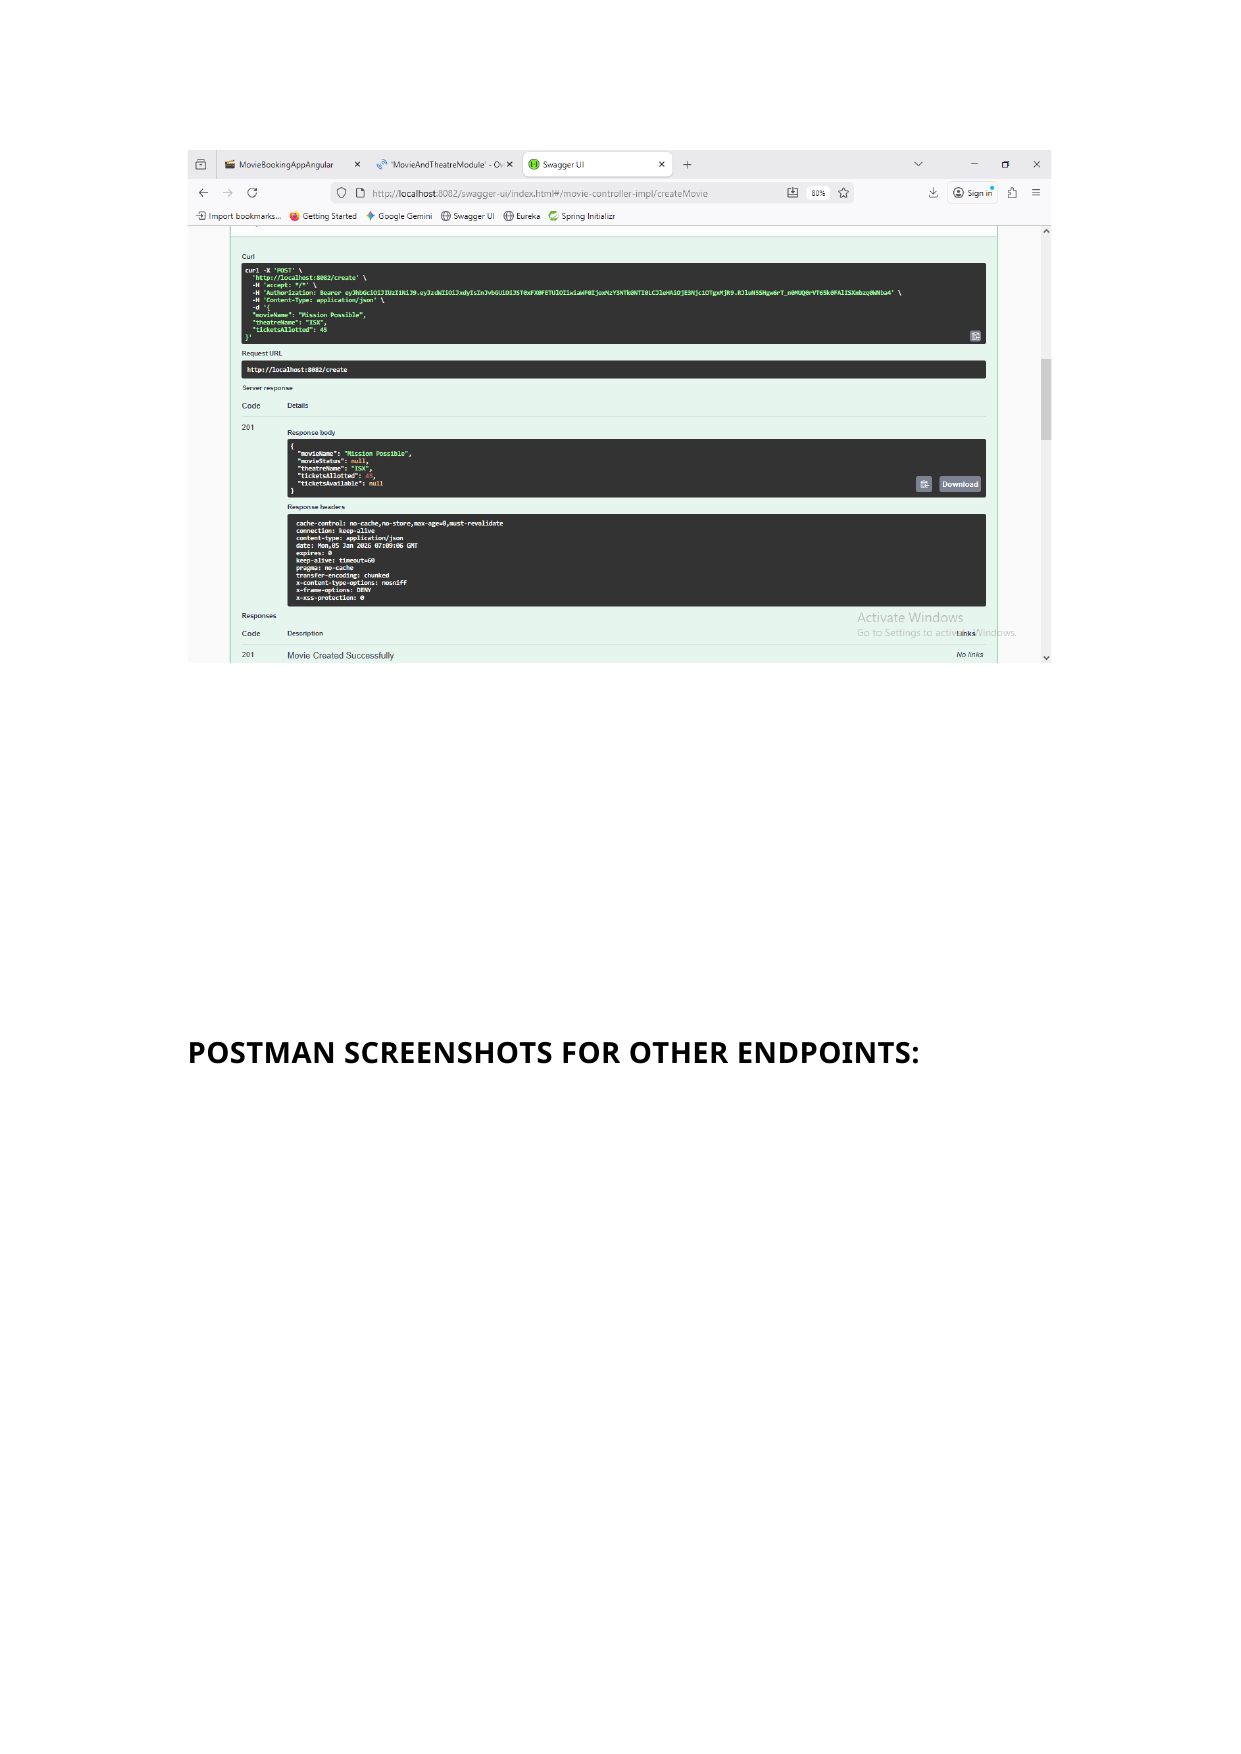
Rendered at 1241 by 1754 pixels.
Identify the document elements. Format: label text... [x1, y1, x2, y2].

picture [187, 150, 1052, 663]
subtitle Postman Screenshots for other Endpoints: [187, 1033, 1053, 1072]
